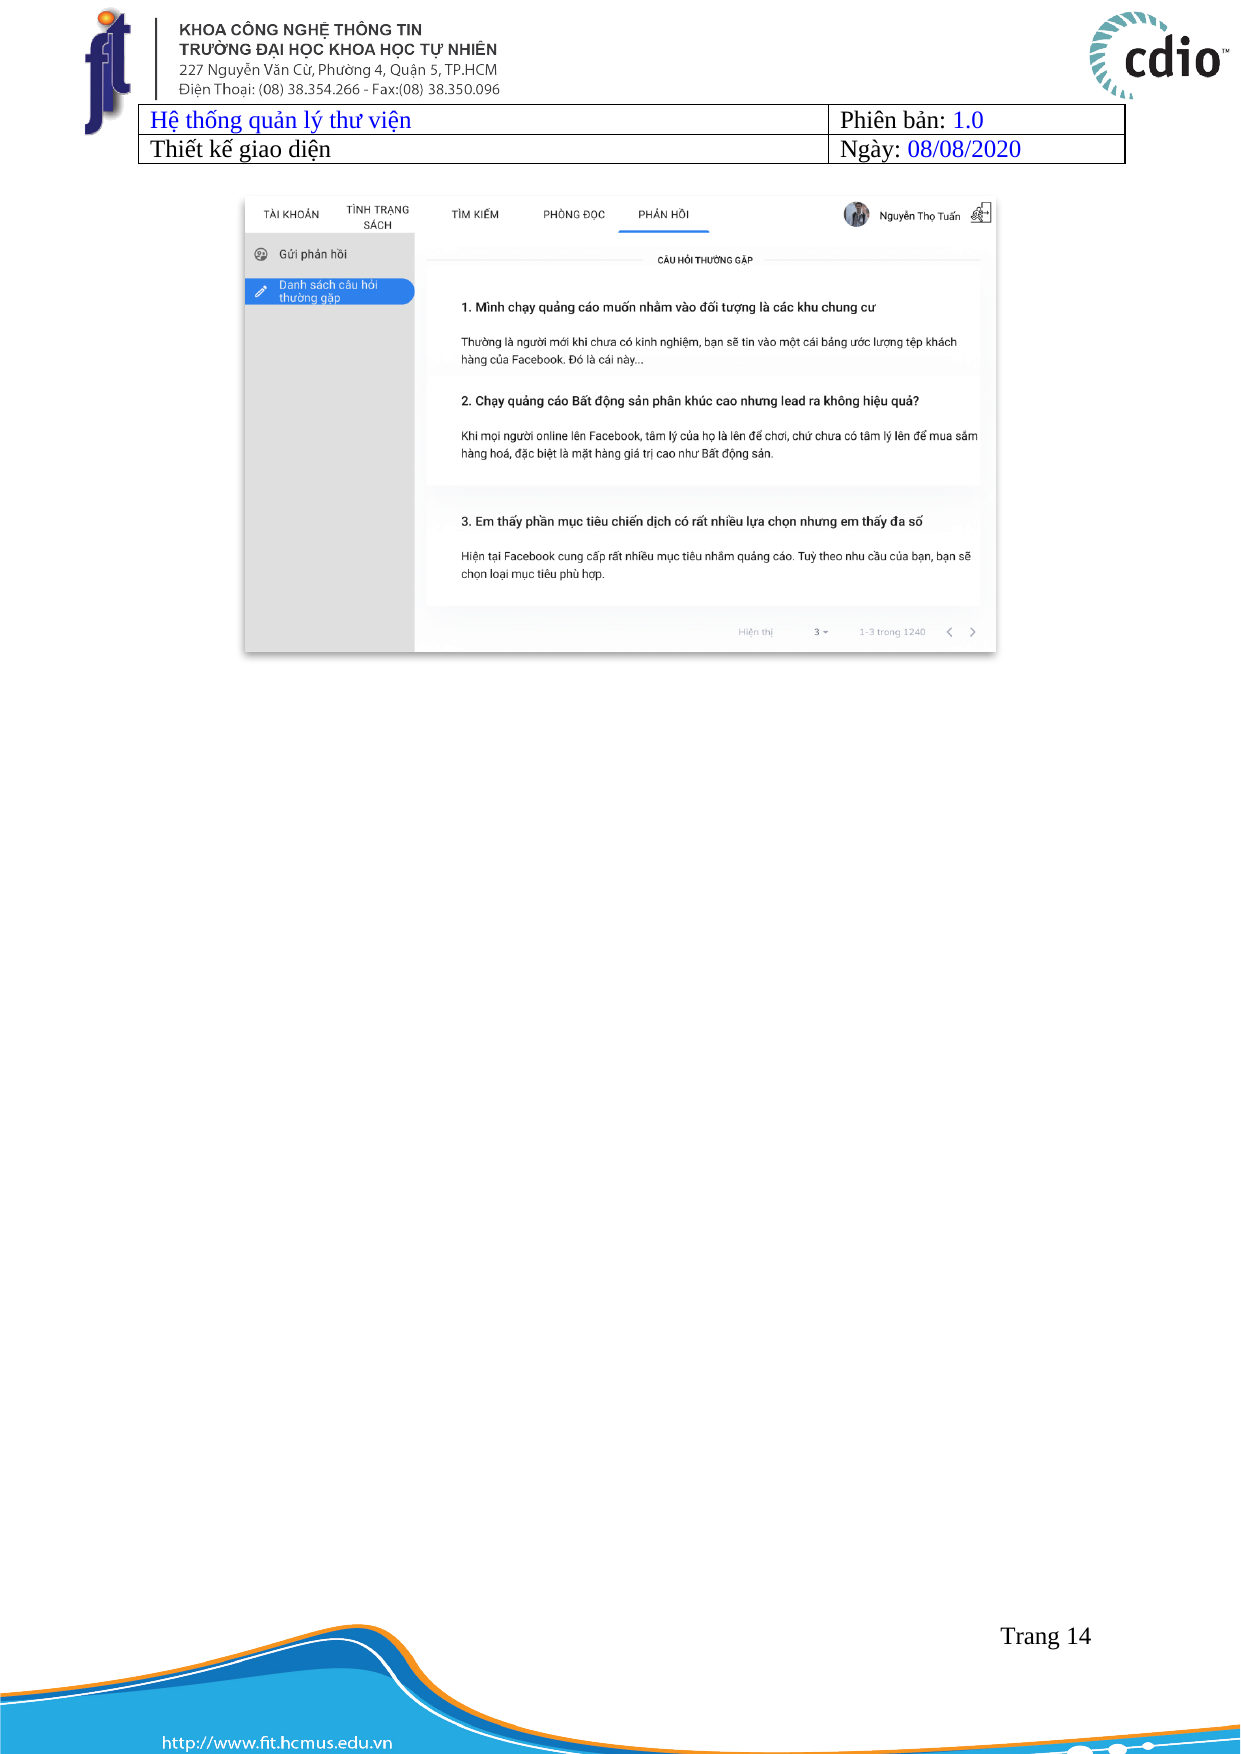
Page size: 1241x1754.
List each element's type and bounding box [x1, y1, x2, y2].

picture [829, 135, 1124, 159]
picture [245, 196, 996, 652]
picture [62, 0, 1241, 159]
picture [829, 105, 1124, 134]
picture [139, 135, 828, 159]
picture [139, 105, 828, 134]
picture [0, 1621, 1241, 1754]
